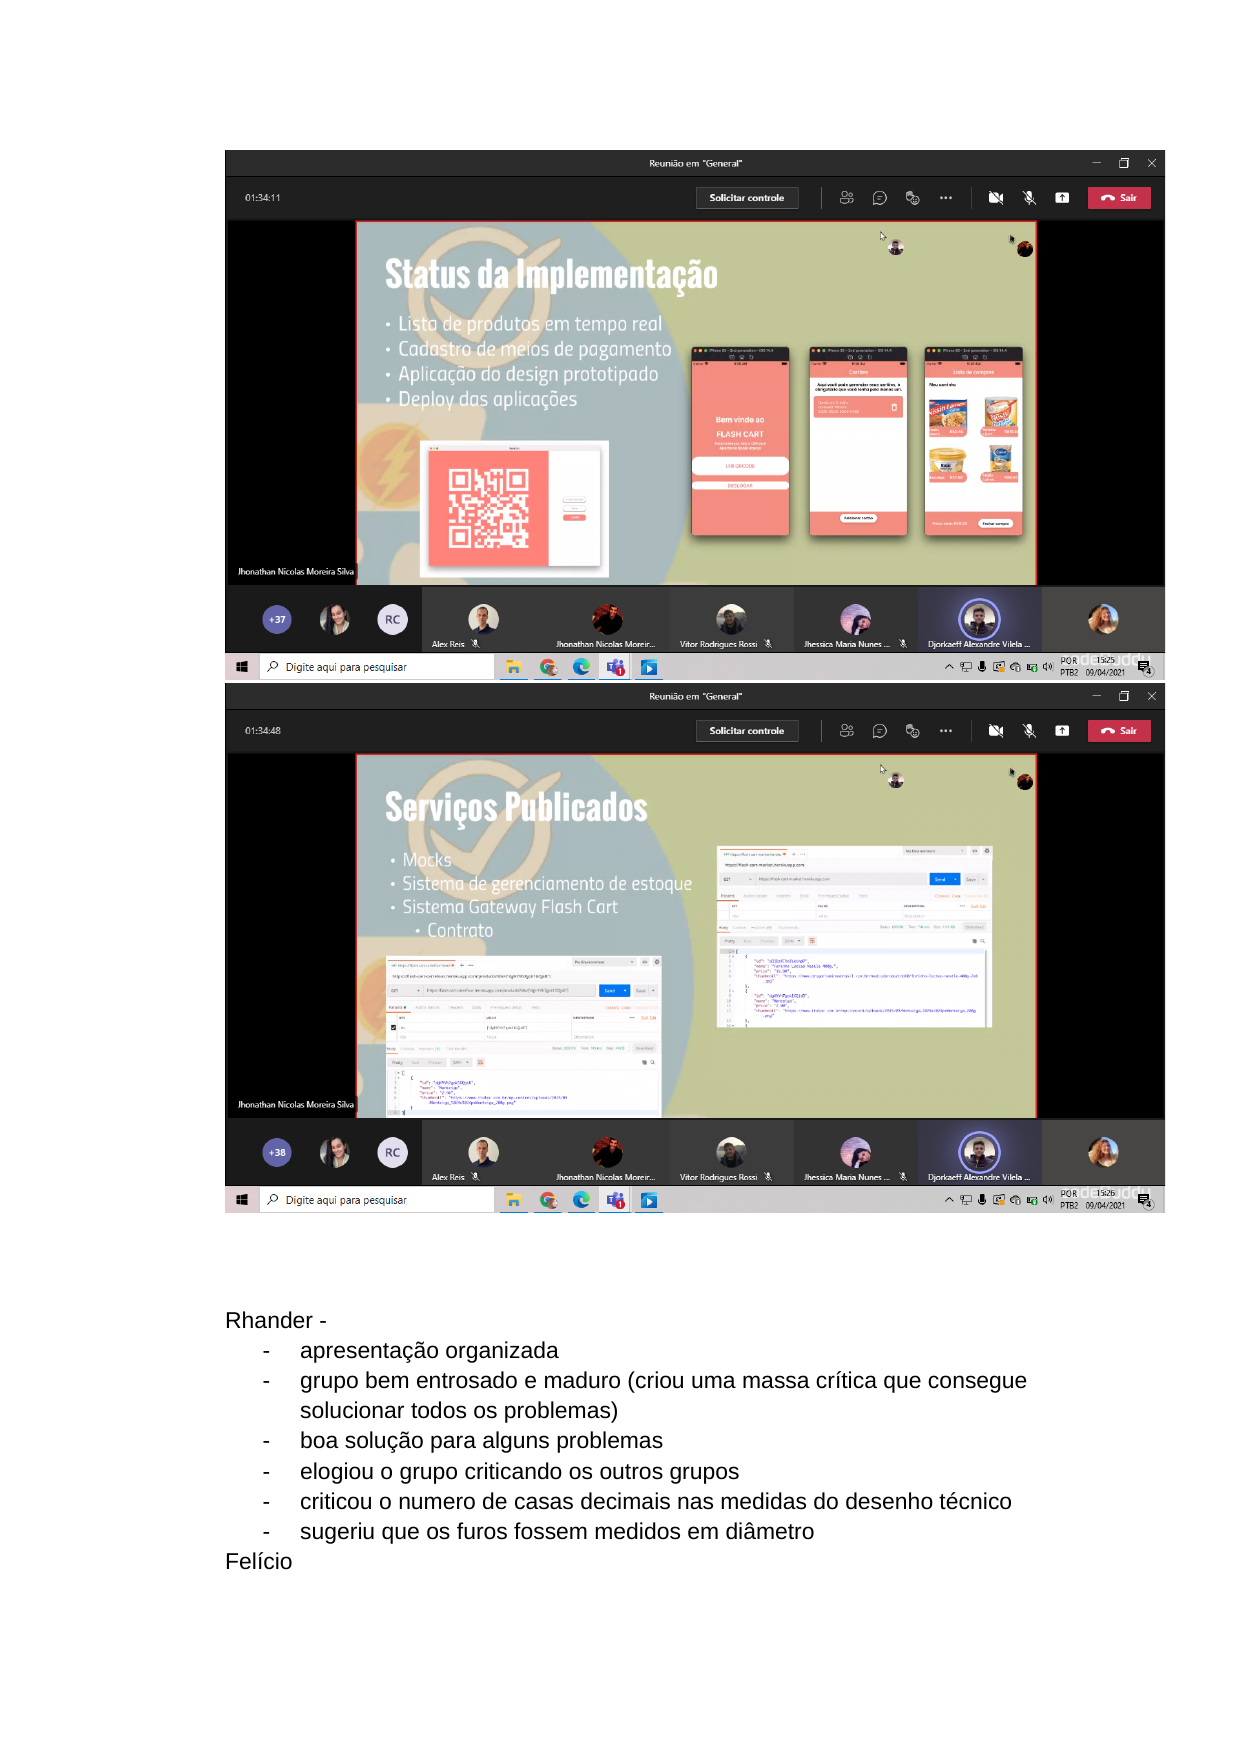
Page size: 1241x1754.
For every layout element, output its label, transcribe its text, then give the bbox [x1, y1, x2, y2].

text Rhander - [225, 1307, 1090, 1333]
picture [225, 683, 1166, 1213]
list criticou o numero de casas decimais nas medidas do desenho técnico [262, 1488, 1090, 1514]
list elogiou o grupo criticando os outros grupos [262, 1458, 1090, 1484]
picture [225, 150, 1166, 680]
list grupo bem entrosado e maduro (criou uma massa crítica que consegue solucionar todos os problemas) [262, 1367, 1090, 1424]
text Felício [150, 1548, 1090, 1575]
list sugeriu que os furos fossem medidos em diâmetro [262, 1518, 1090, 1544]
list apresentação organizada [262, 1337, 1090, 1363]
list boa solução para alguns problemas [262, 1427, 1090, 1454]
